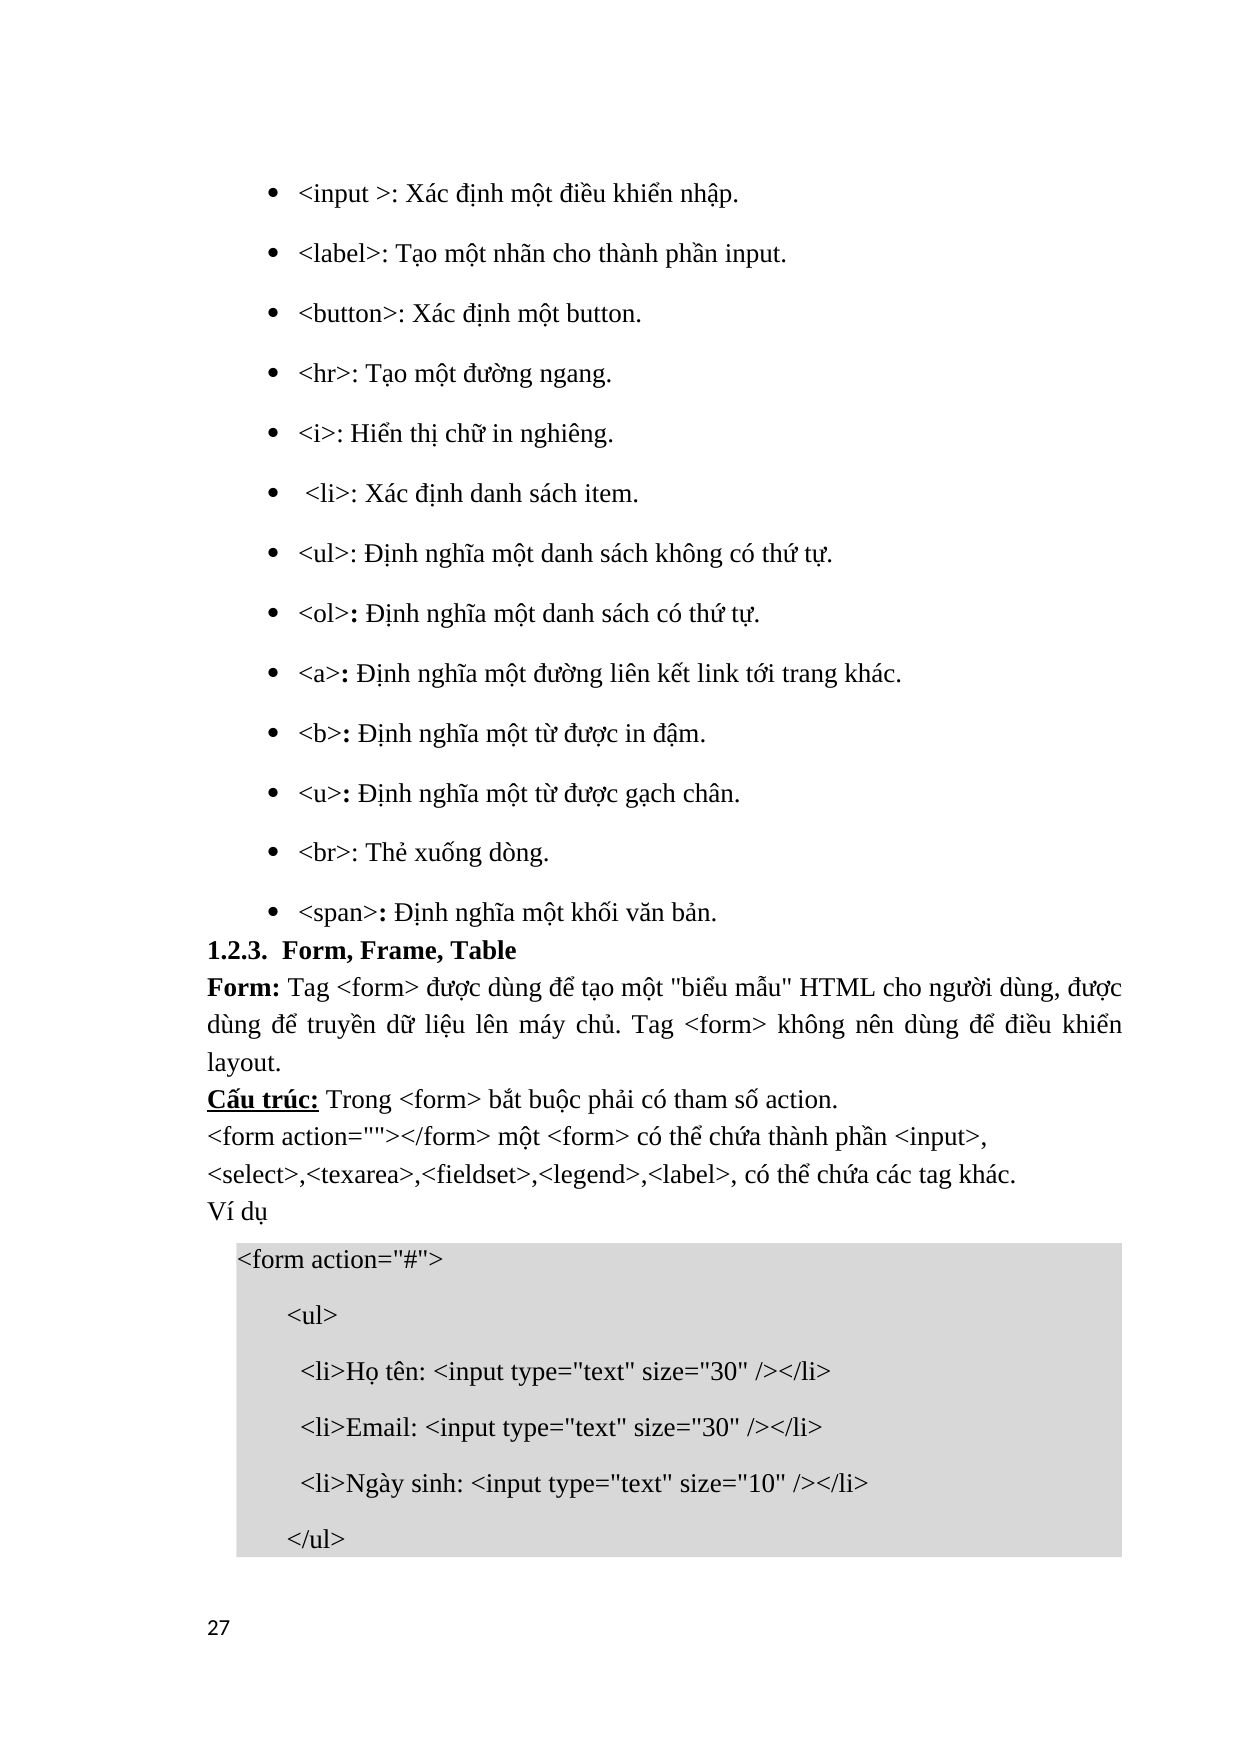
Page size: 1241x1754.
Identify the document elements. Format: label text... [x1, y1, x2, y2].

list <u>: Định nghĩa một từ được gạch chân. [268, 777, 1122, 808]
text Ví dụ [207, 1195, 1122, 1226]
list Form, Frame, Table [207, 934, 1122, 965]
text <form action=""></form> một <form> có thể chứa thành phần <input>, [207, 1121, 1122, 1152]
list <ul>: Định nghĩa một danh sách không có thứ tự. [268, 537, 1122, 568]
list <ol>: Định nghĩa một danh sách có thứ tự. [268, 597, 1122, 628]
list <label>: Tạo một nhãn cho thành phần input. [268, 237, 1122, 268]
list <input >: Xác định một điều khiển nhập. [268, 177, 1122, 208]
list <li>: Xác định danh sách item. [268, 477, 1122, 508]
list <button>: Xác định một button. [268, 297, 1122, 328]
list <a>: Định nghĩa một đường liên kết link tới trang khác. [268, 657, 1122, 688]
list <b>: Định nghĩa một từ được in đậm. [268, 717, 1122, 748]
list <span>: Định nghĩa một khối văn bản. [268, 897, 1122, 928]
text <select>,<texarea>,<fieldset>,<legend>,<label>, có thể chứa các tag khác. [207, 1158, 1122, 1189]
list <hr>: Tạo một đường ngang. [268, 357, 1122, 388]
text Cấu trúc: Trong <form> bắt buộc phải có tham số action. [207, 1083, 1122, 1114]
text Form: Tag <form> được dùng để tạo một "biểu mẫu" HTML cho người dùng, được dùng để truyền dữ liệu lên máy chủ. Tag <form> không nên dùng để điều khiển layout. [207, 971, 1122, 1077]
list <br>: Thẻ xuống dòng. [268, 837, 1122, 868]
list <i>: Hiển thị chữ in nghiêng. [268, 417, 1122, 448]
